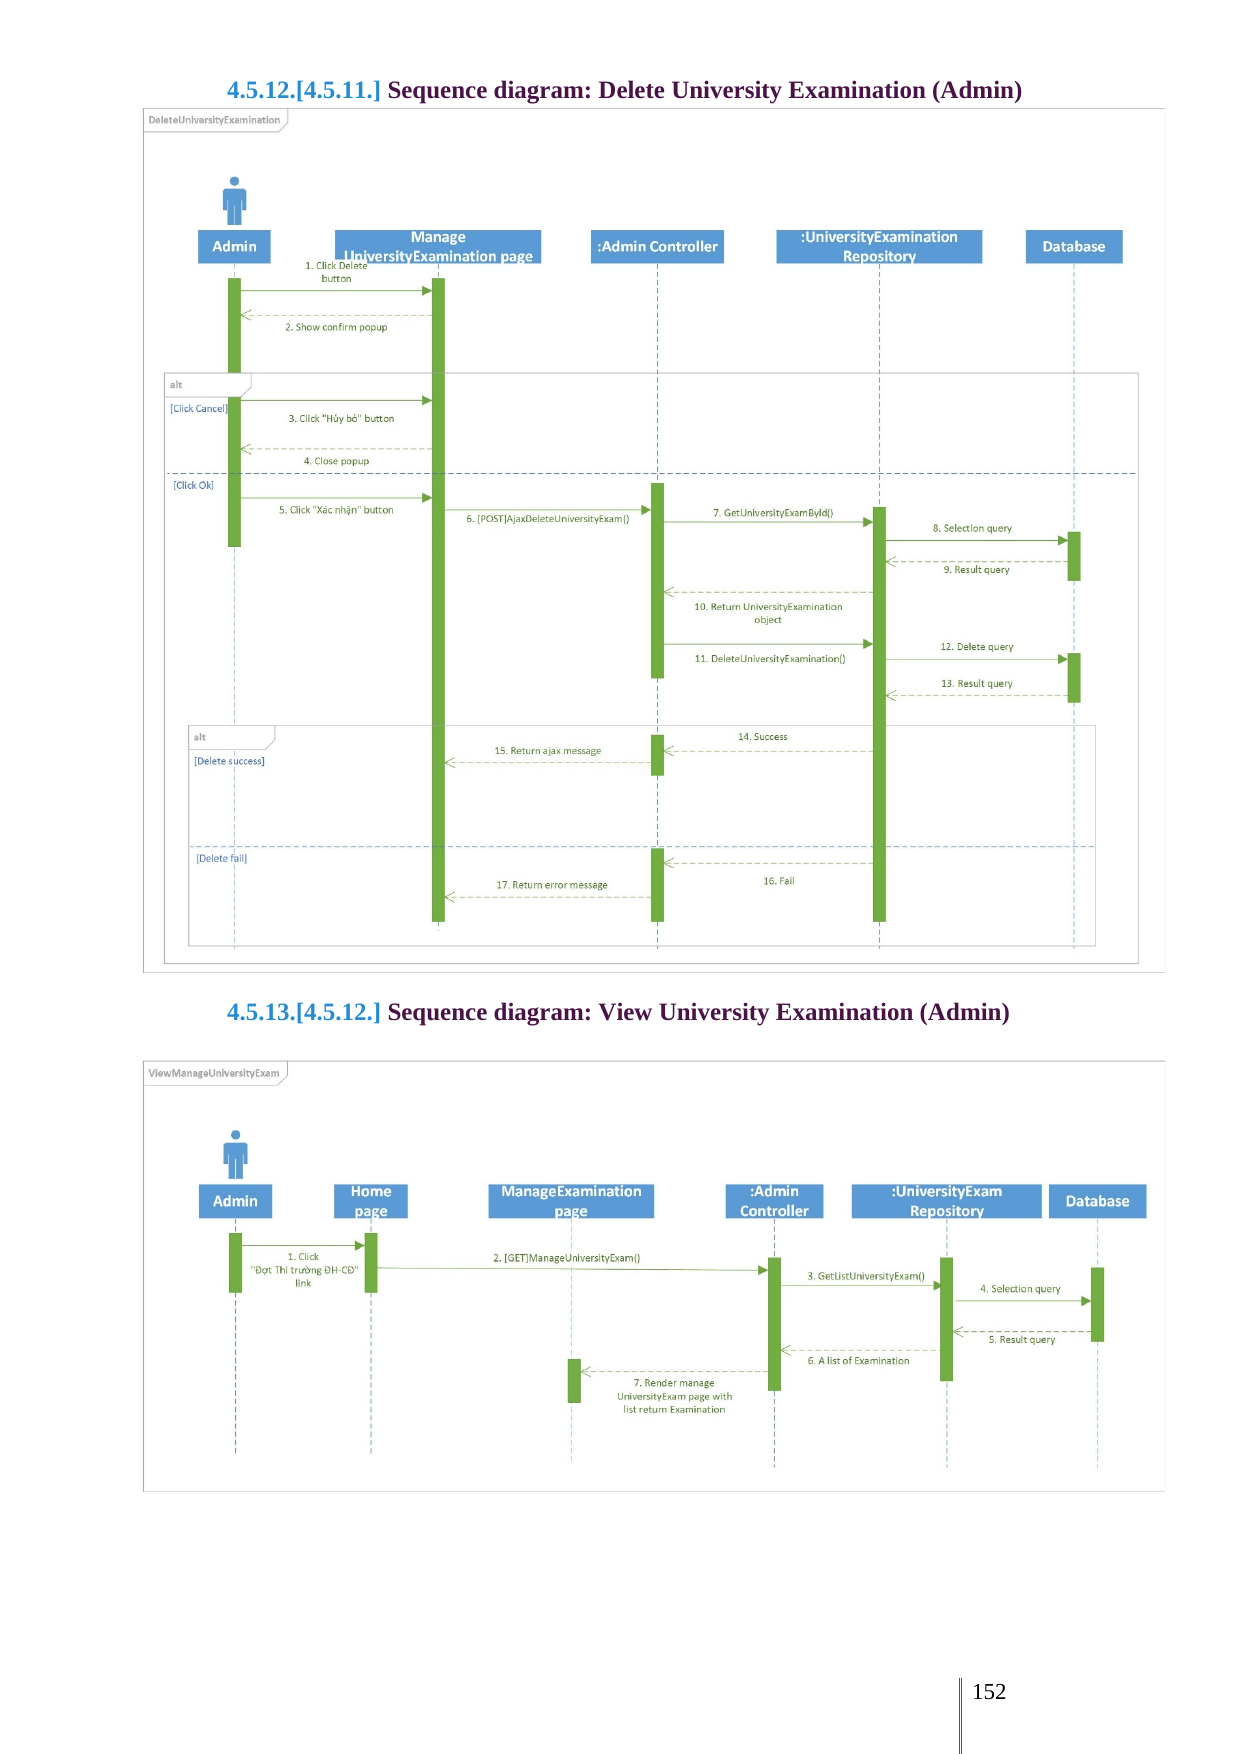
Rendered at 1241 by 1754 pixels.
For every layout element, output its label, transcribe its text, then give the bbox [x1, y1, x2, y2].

picture [142, 108, 1166, 973]
subtitle Sequence diagram: View University Examination (Admin) [227, 997, 1165, 1026]
subtitle Sequence diagram: Delete University Examination (Admin) [227, 75, 1165, 104]
picture [142, 1060, 1166, 1492]
